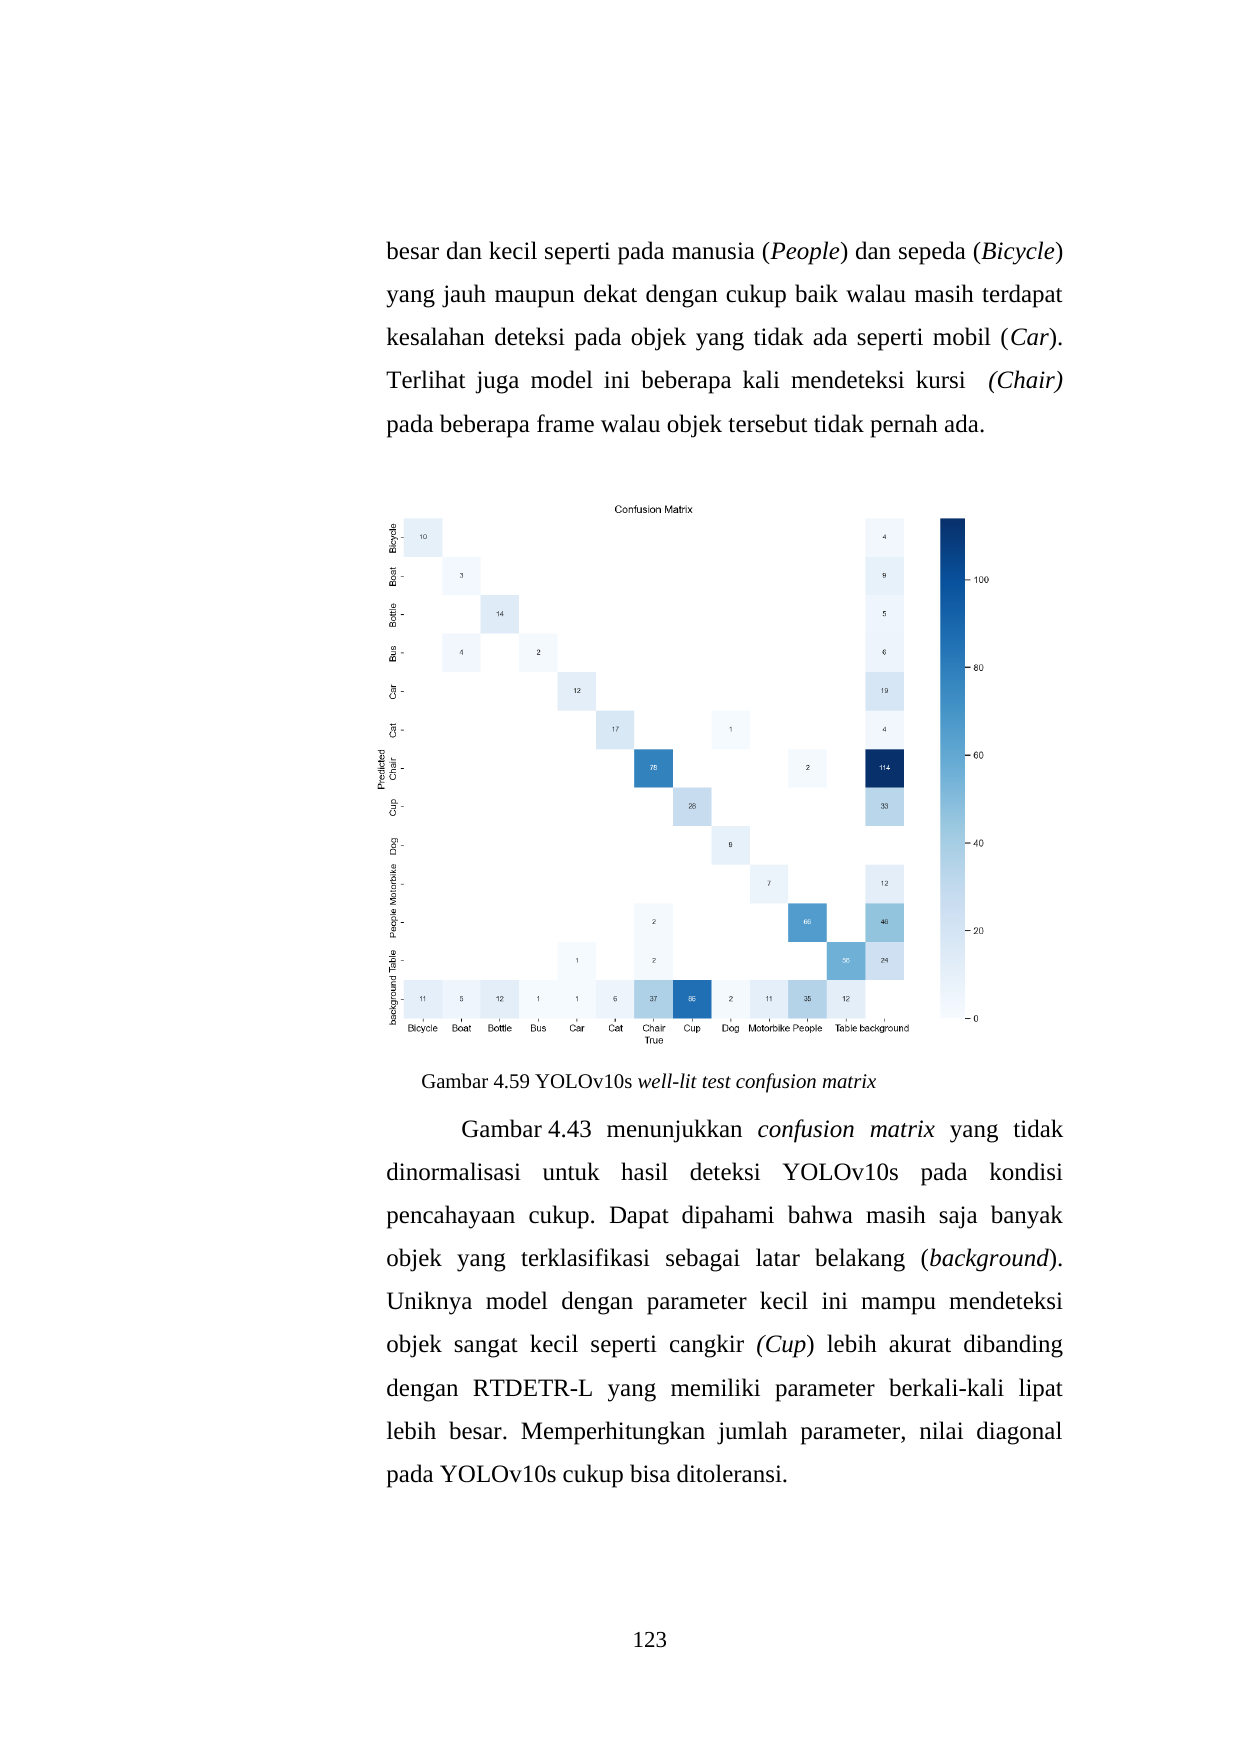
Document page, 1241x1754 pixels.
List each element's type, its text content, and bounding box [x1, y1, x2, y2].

picture [311, 495, 1060, 1056]
text Gambar 4.43 menunjukkan confusion matrix yang tidak dinormalisasi untuk hasil deteksi YOLOv10s pada kondisi pencahayaan cukup. Dapat dipahami bahwa masih saja banyak objek yang terklasifikasi sebagai latar belakang (background). Uniknya model dengan parameter kecil ini mampu mendeteksi objek sangat kecil seperti cangkir (Cup) lebih akurat dibanding dengan RTDETR-L yang memiliki parameter berkali-kali lipat lebih besar. Memperhitungkan jumlah parameter, nilai diagonal pada YOLOv10s cukup bisa ditoleransi. [386, 1114, 1063, 1488]
